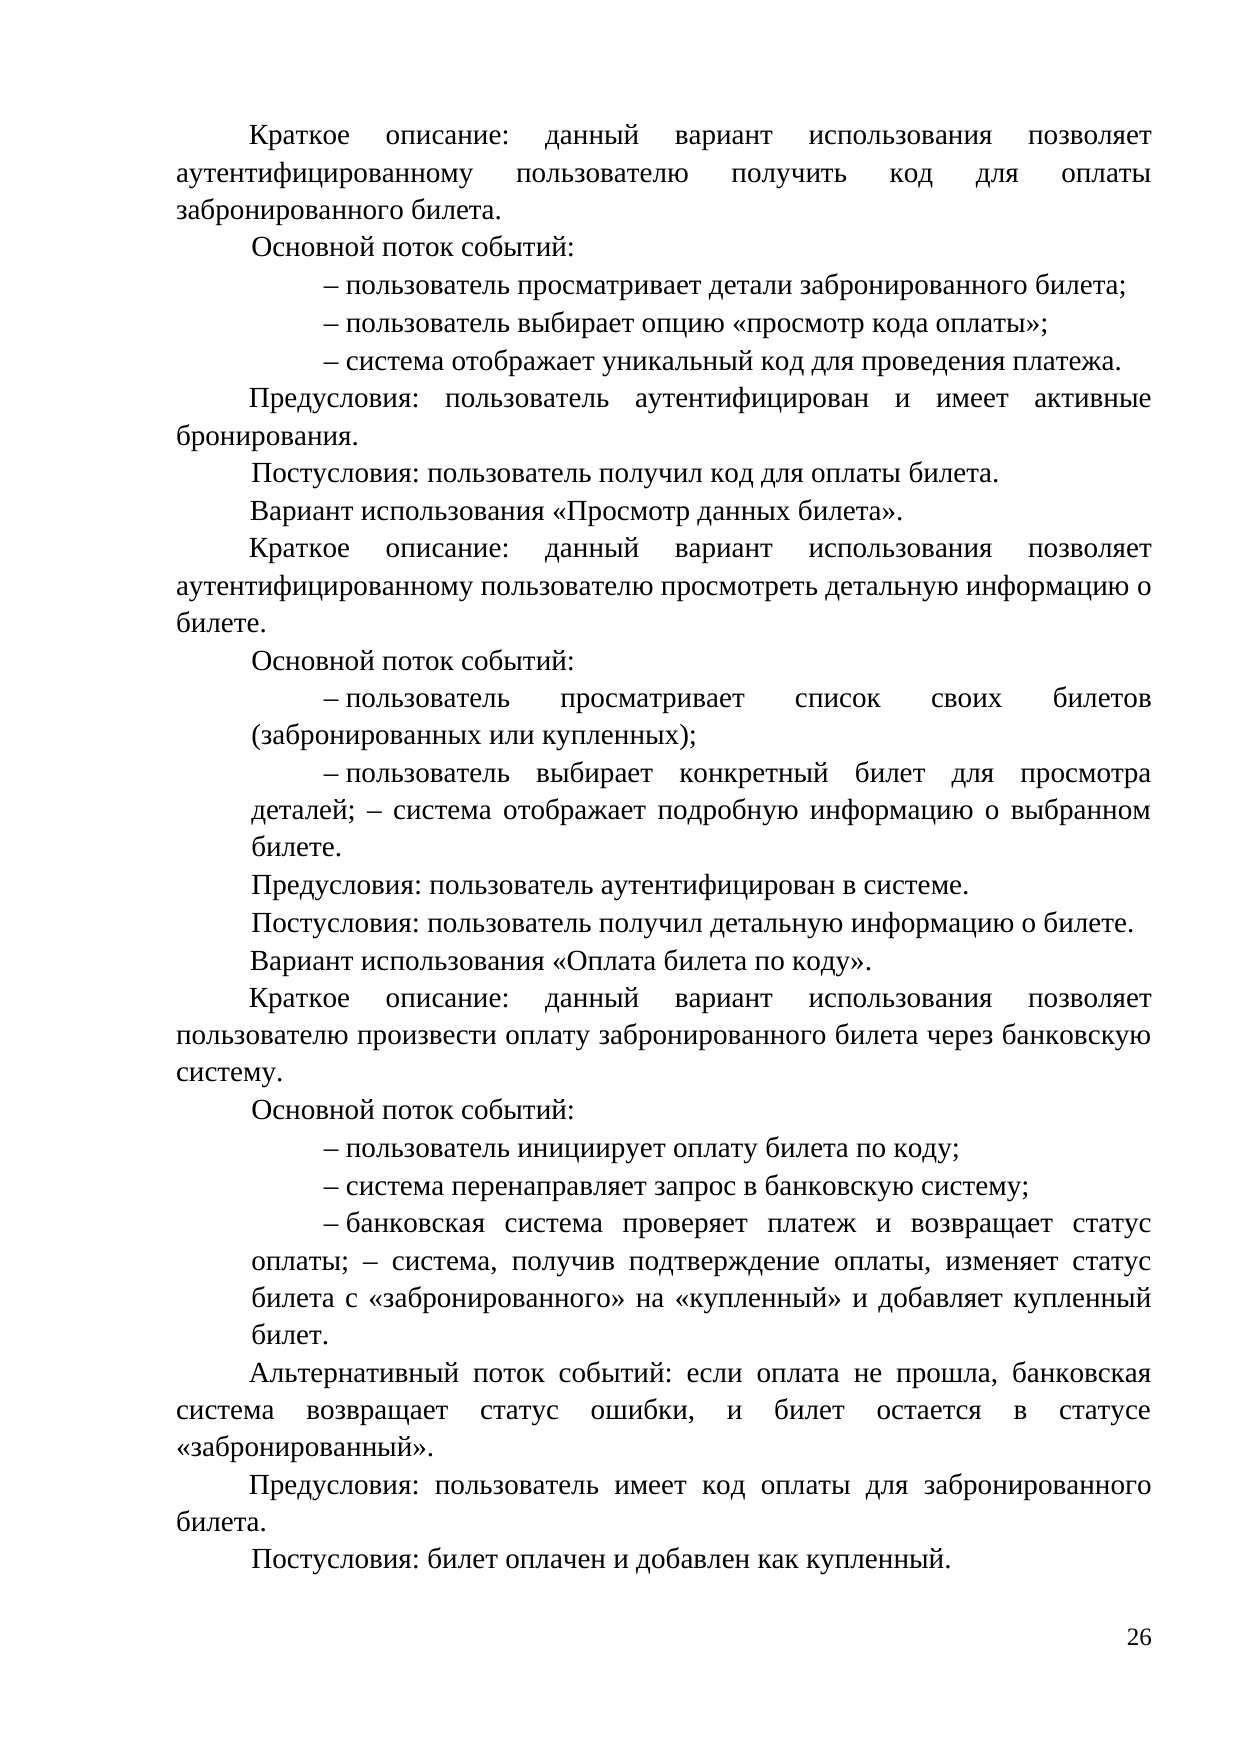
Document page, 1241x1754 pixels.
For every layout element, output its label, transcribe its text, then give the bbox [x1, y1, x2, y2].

list система отображает уникальный код для проведения платежа. [251, 343, 1152, 376]
text Вариант использования «Просмотр данных билета». [249, 493, 1152, 527]
text Основной поток событий: [251, 229, 1152, 263]
text Краткое описание: данный вариант использования позволяет аутентифицированному пользователю получить код для оплаты забронированного билета. [176, 117, 1152, 225]
list система перенаправляет запрос в банковскую систему; [251, 1168, 1152, 1201]
list пользователь выбирает конкретный билет для просмотра деталей; – система отображает подробную информацию о выбранном билете. [251, 755, 1152, 863]
list пользователь просматривает детали забронированного билета; [251, 267, 1152, 301]
text Постусловия: пользователь получил код для оплаты билета. [251, 455, 1152, 489]
text Вариант использования «Оплата билета по коду». [249, 943, 1152, 976]
text Краткое описание: данный вариант использования позволяет аутентифицированному пользователю просмотреть детальную информацию о билете. [176, 531, 1152, 638]
text Альтернативный поток событий: если оплата не прошла, банковская система возвращает статус ошибки, и билет остается в статусе «забронированный». [176, 1355, 1152, 1463]
list пользователь просматривает список своих билетов (забронированных или купленных); [251, 680, 1152, 751]
text Предусловия: пользователь аутентифицирован и имеет активные бронирования. [176, 380, 1152, 451]
list пользователь инициирует оплату билета по коду; [251, 1130, 1152, 1163]
text Постусловия: пользователь получил детальную информацию о билете. [251, 905, 1152, 938]
text Основной поток событий: [251, 1092, 1152, 1126]
text Постусловия: билет оплачен и добавлен как купленный. [251, 1542, 1152, 1575]
text Основной поток событий: [251, 643, 1152, 676]
text Предусловия: пользователь имеет код оплаты для забронированного билета. [176, 1467, 1152, 1537]
list банковская система проверяет платеж и возвращает статус оплаты; – система, получив подтверждение оплаты, изменяет статус билета с «забронированного» на «купленный» и добавляет купленный билет. [251, 1205, 1152, 1351]
text Краткое описание: данный вариант использования позволяет пользователю произвести оплату забронированного билета через банковскую систему. [176, 980, 1152, 1088]
text Предусловия: пользователь аутентифицирован в системе. [251, 867, 1152, 901]
list пользователь выбирает опцию «просмотр кода оплаты»; [251, 305, 1152, 338]
